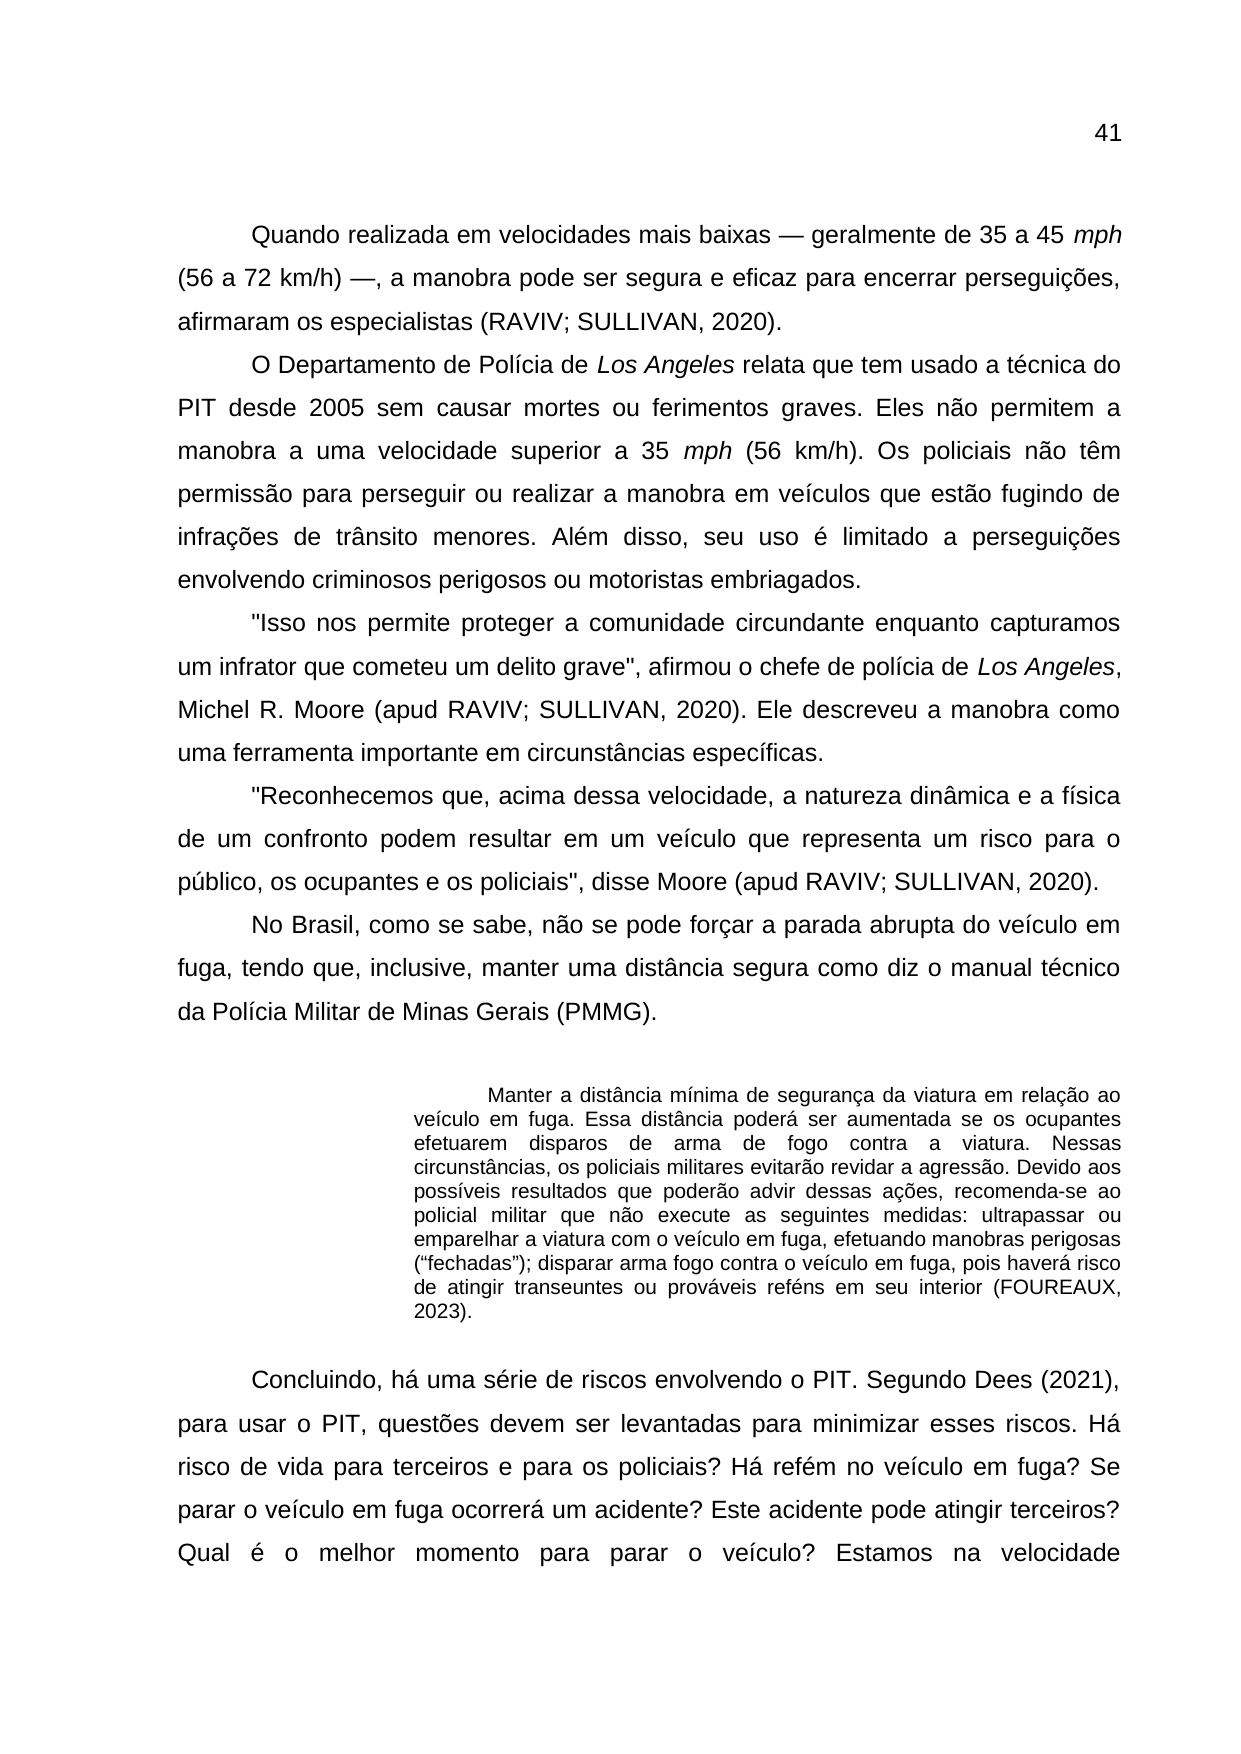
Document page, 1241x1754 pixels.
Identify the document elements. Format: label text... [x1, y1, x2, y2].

text Manter a distância mínima de segurança da viatura em relação ao veículo em fuga. Essa distância poderá ser aumentada se os ocupantes efetuarem disparos de arma de fogo contra a viatura. Nessas circunstâncias, os policiais militares evitarão revidar a agressão. Devido aos possíveis resultados que poderão advir dessas ações, recomenda-se ao policial militar que não execute as seguintes medidas: ultrapassar ou emparelhar a viatura com o veículo em fuga, efetuando manobras perigosas (“fechadas”); disparar arma fogo contra o veículo em fuga, pois haverá risco de atingir transeuntes ou prováveis reféns em seu interior (FOUREAUX, 2023). [413, 1083, 1122, 1322]
text No Brasil, como se sabe, não se pode forçar a parada abrupta do veículo em fuga, tendo que, inclusive, manter uma distância segura como diz o manual técnico da Polícia Militar de Minas Gerais (PMMG). [177, 910, 1122, 1025]
text "Reconhecemos que, acima dessa velocidade, a natureza dinâmica e a física de um confronto podem resultar em um veículo que representa um risco para o público, os ocupantes e os policiais", disse Moore (apud RAVIV; SULLIVAN, 2020). [177, 781, 1122, 896]
text "Isso nos permite proteger a comunidade circundante enquanto capturamos um infrator que cometeu um delito grave", afirmou o chefe de polícia de Los Angeles, Michel R. Moore (apud RAVIV; SULLIVAN, 2020). Ele descreveu a manobra como uma ferramenta importante em circunstâncias específicas. [177, 608, 1122, 767]
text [177, 1366, 1122, 1567]
text O Departamento de Polícia de Los Angeles relata que tem usado a técnica do PIT desde 2005 sem causar mortes ou ferimentos graves. Eles não permitem a manobra a uma velocidade superior a 35 mph (56 km/h). Os policiais não têm permissão para perseguir ou realizar a manobra em veículos que estão fugindo de infrações de trânsito menores. Além disso, seu uso é limitado a perseguições envolvendo criminosos perigosos ou motoristas embriagados. [177, 350, 1122, 594]
text Quando realizada em velocidades mais baixas — geralmente de 35 a 45 mph (56 a 72 km/h) —, a manobra pode ser segura e eficaz para encerrar perseguições, afirmaram os especialistas (RAVIV; SULLIVAN, 2020). [177, 220, 1122, 335]
